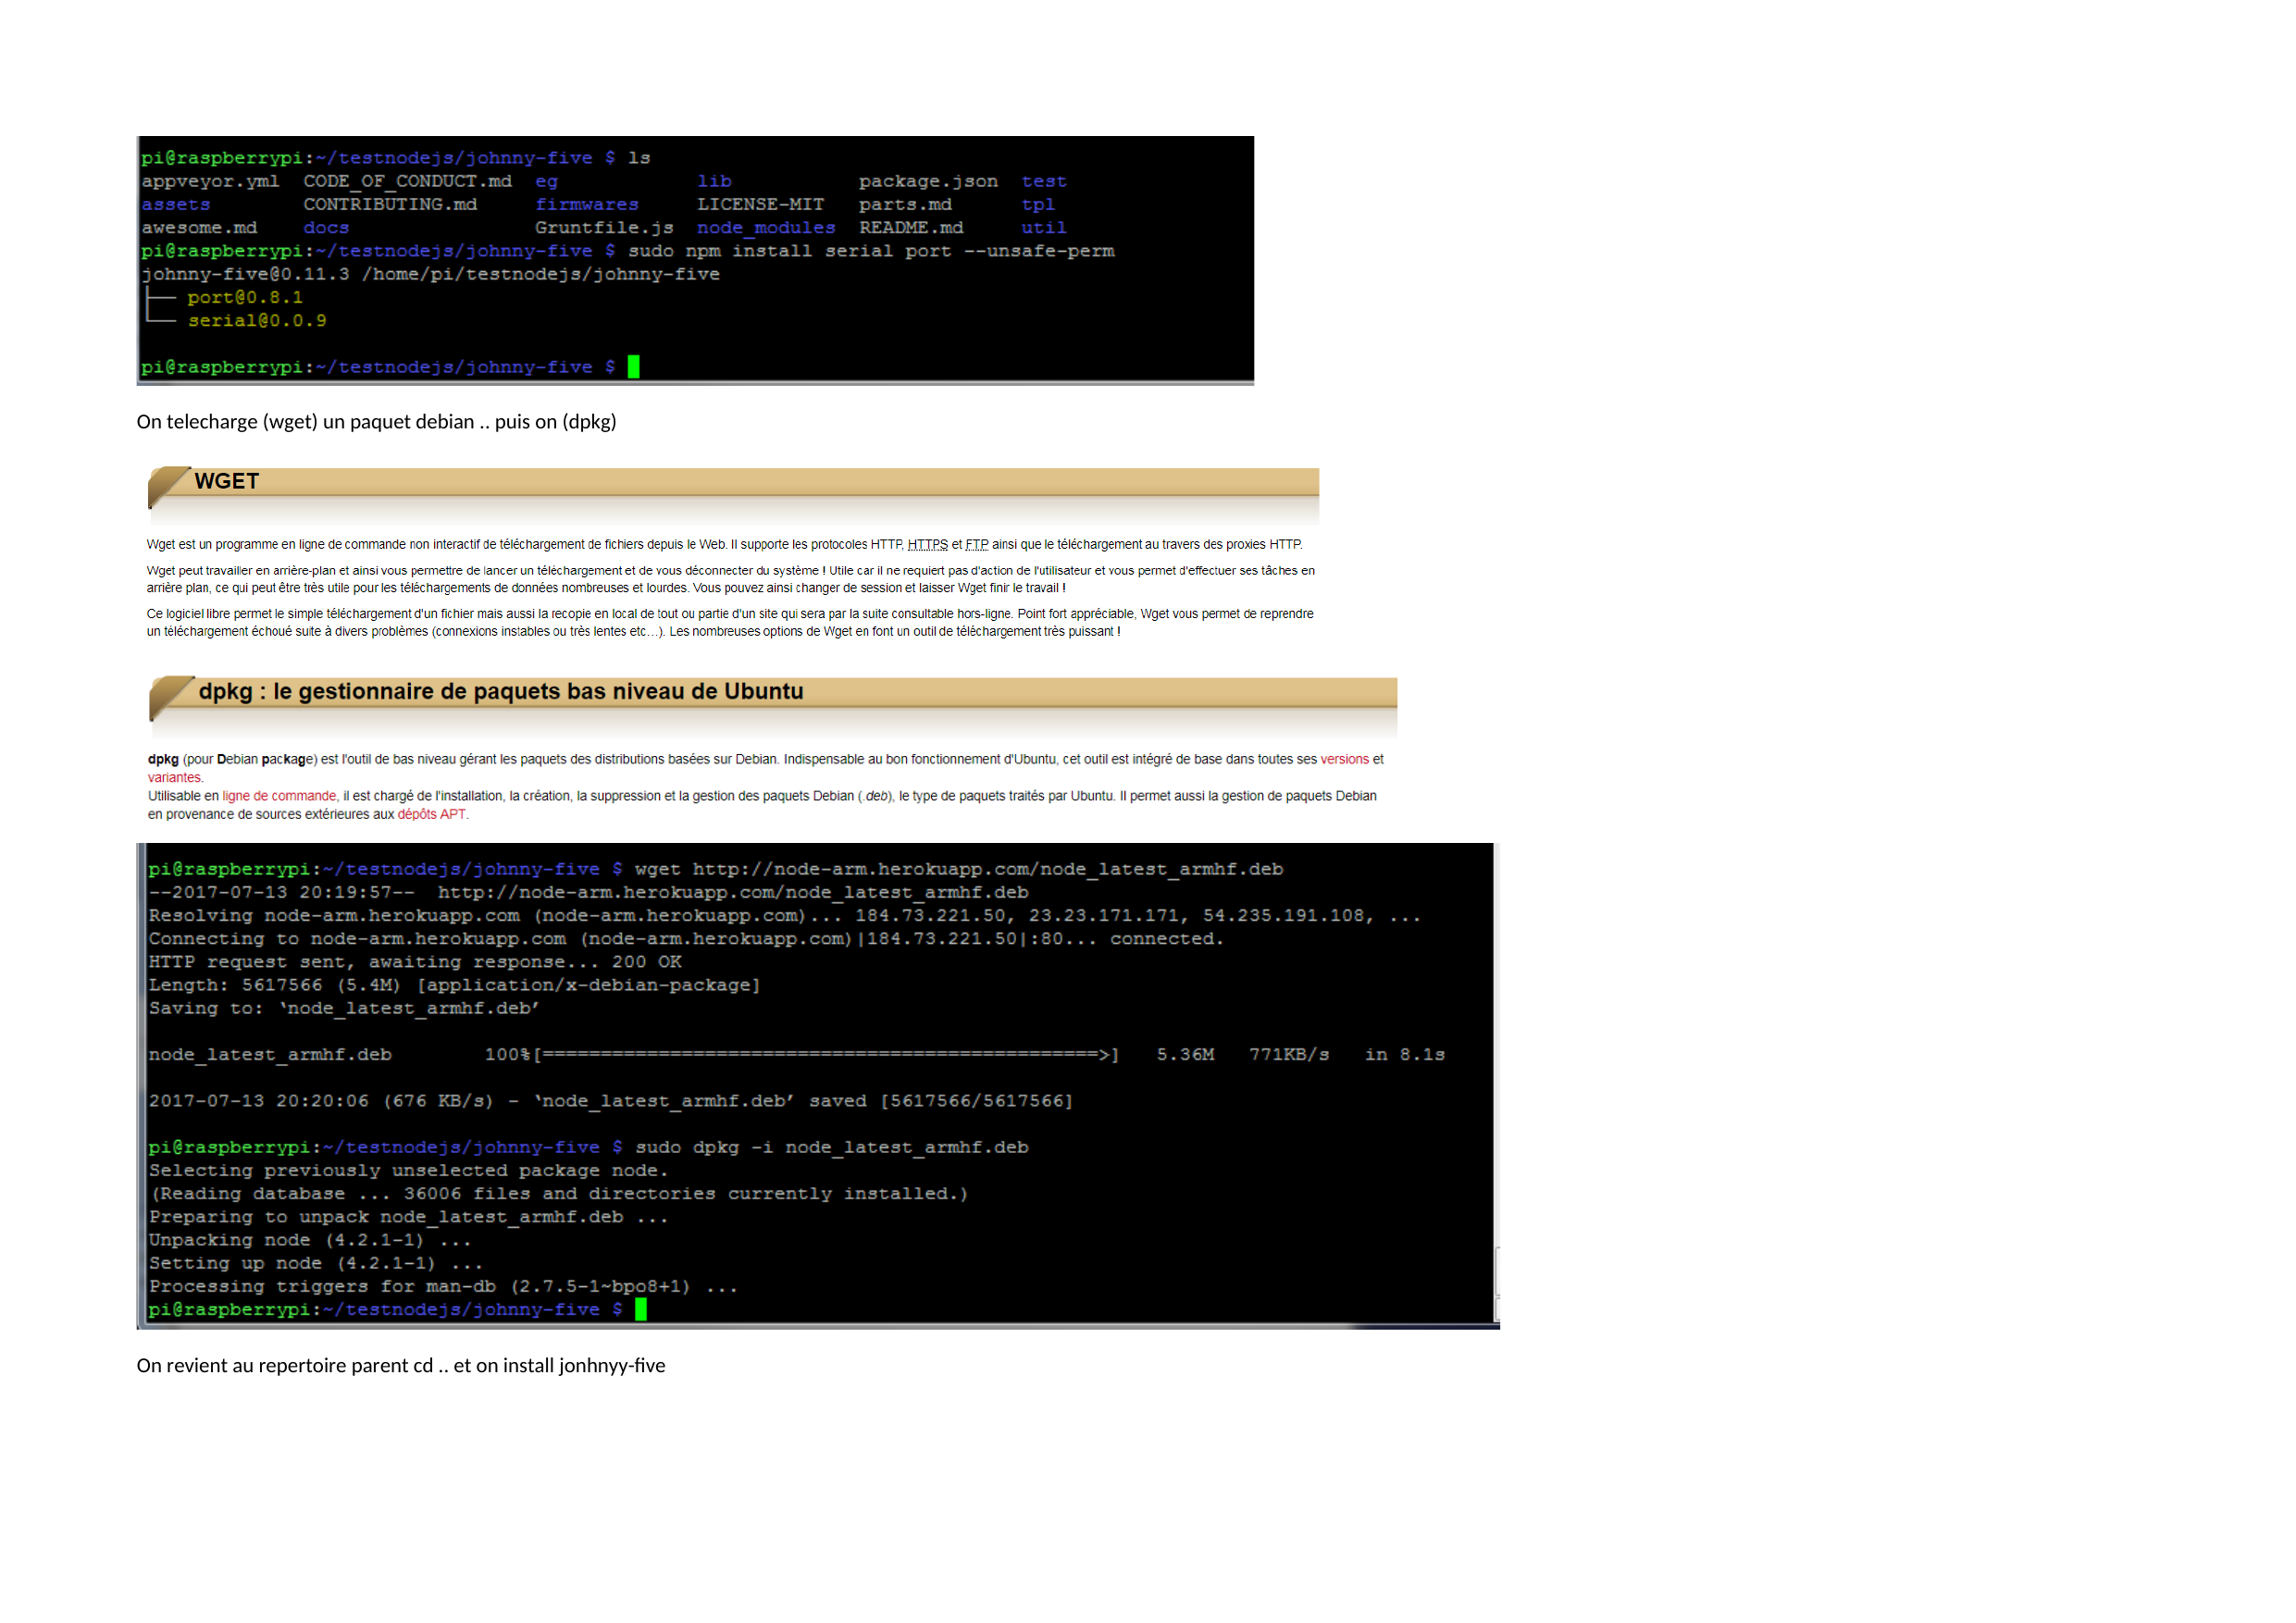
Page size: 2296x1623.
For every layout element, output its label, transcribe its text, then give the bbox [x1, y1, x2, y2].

text On revient au repertoire parent cd .. et on install jonhnyy-five [137, 1352, 2159, 1378]
text On telecharge (wget) un paquet debian .. puis on (dpkg) [137, 408, 2159, 434]
picture [136, 457, 1320, 645]
picture [136, 667, 1398, 821]
picture [136, 136, 1255, 386]
picture [136, 843, 1501, 1330]
